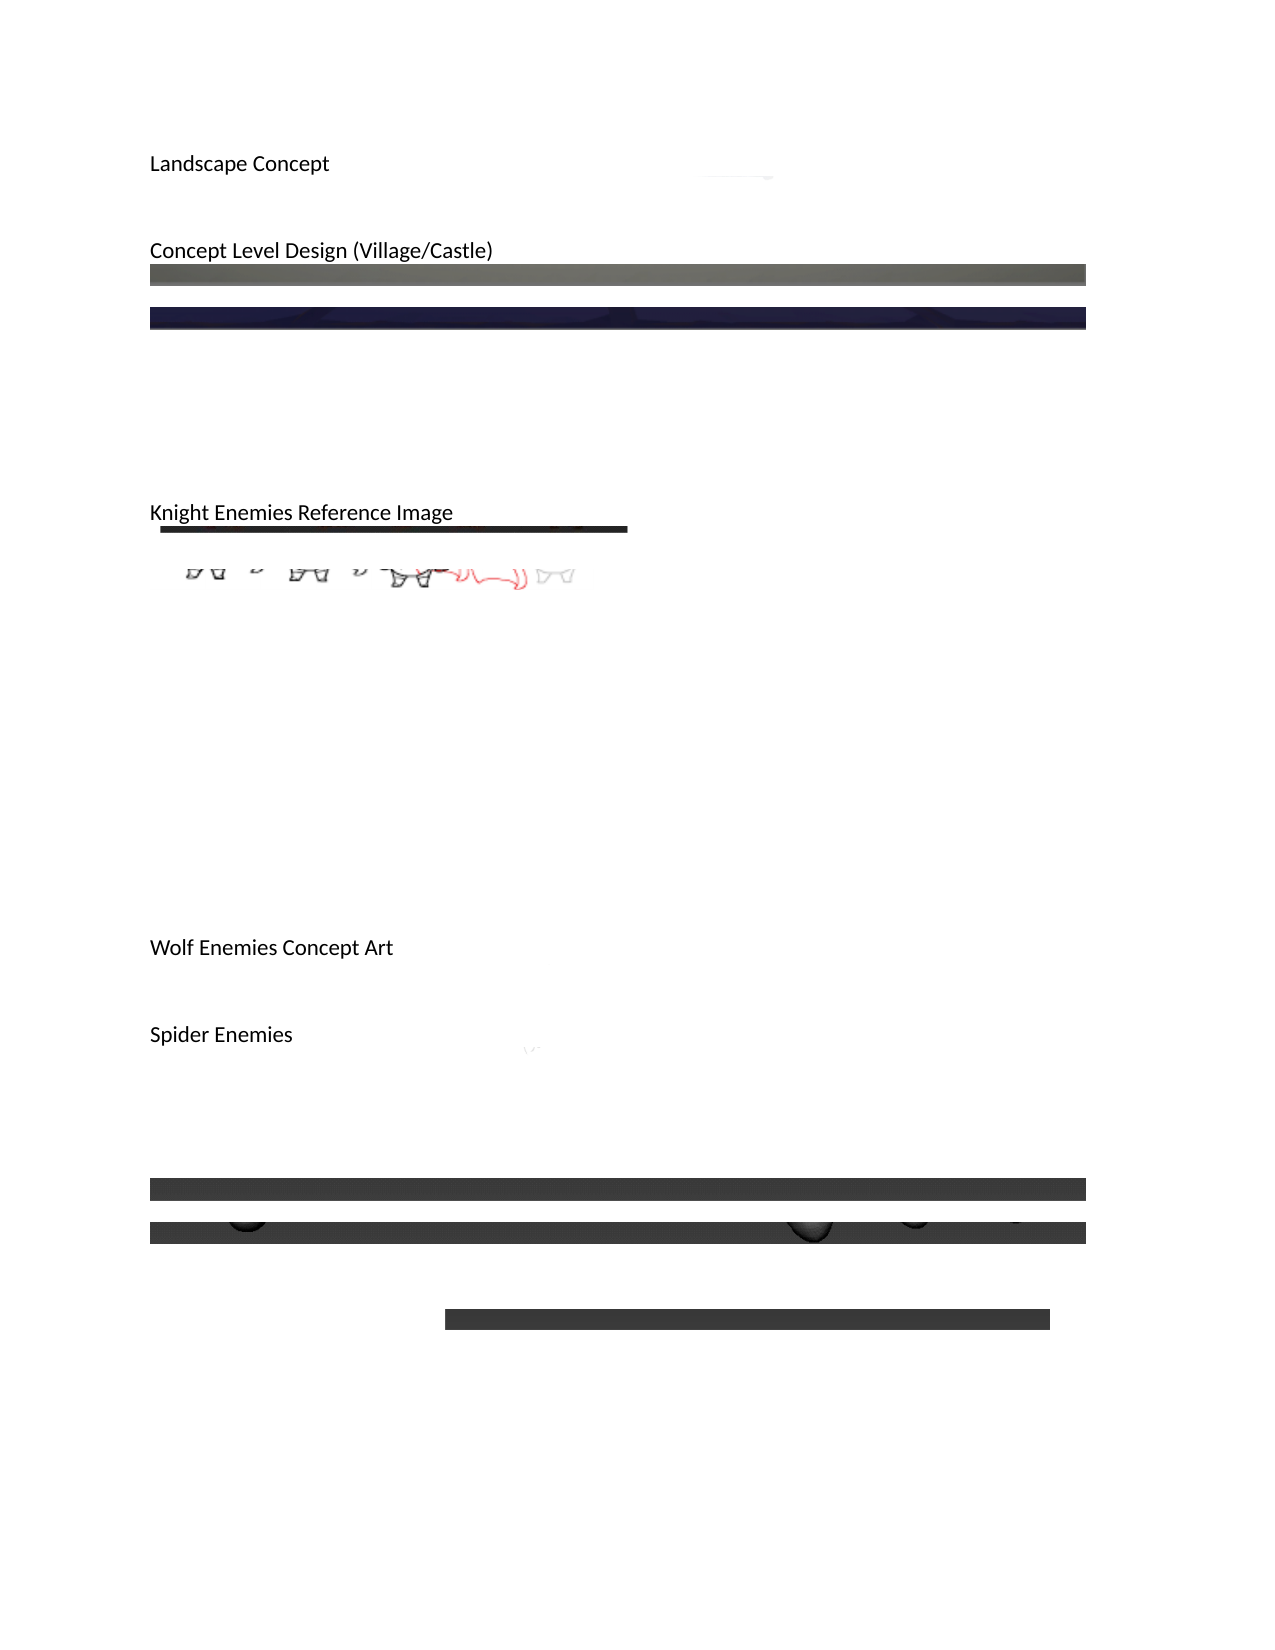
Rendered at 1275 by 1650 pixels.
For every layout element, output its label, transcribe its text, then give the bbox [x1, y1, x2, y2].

text Spider Enemies [150, 1021, 1125, 1048]
text Landscape Concept [150, 150, 1125, 177]
text Concept Level Design (Village/Castle) [150, 237, 1125, 264]
text Wolf Enemies Concept Art [150, 934, 1125, 961]
text Knight Enemies Reference Image [150, 499, 1125, 526]
